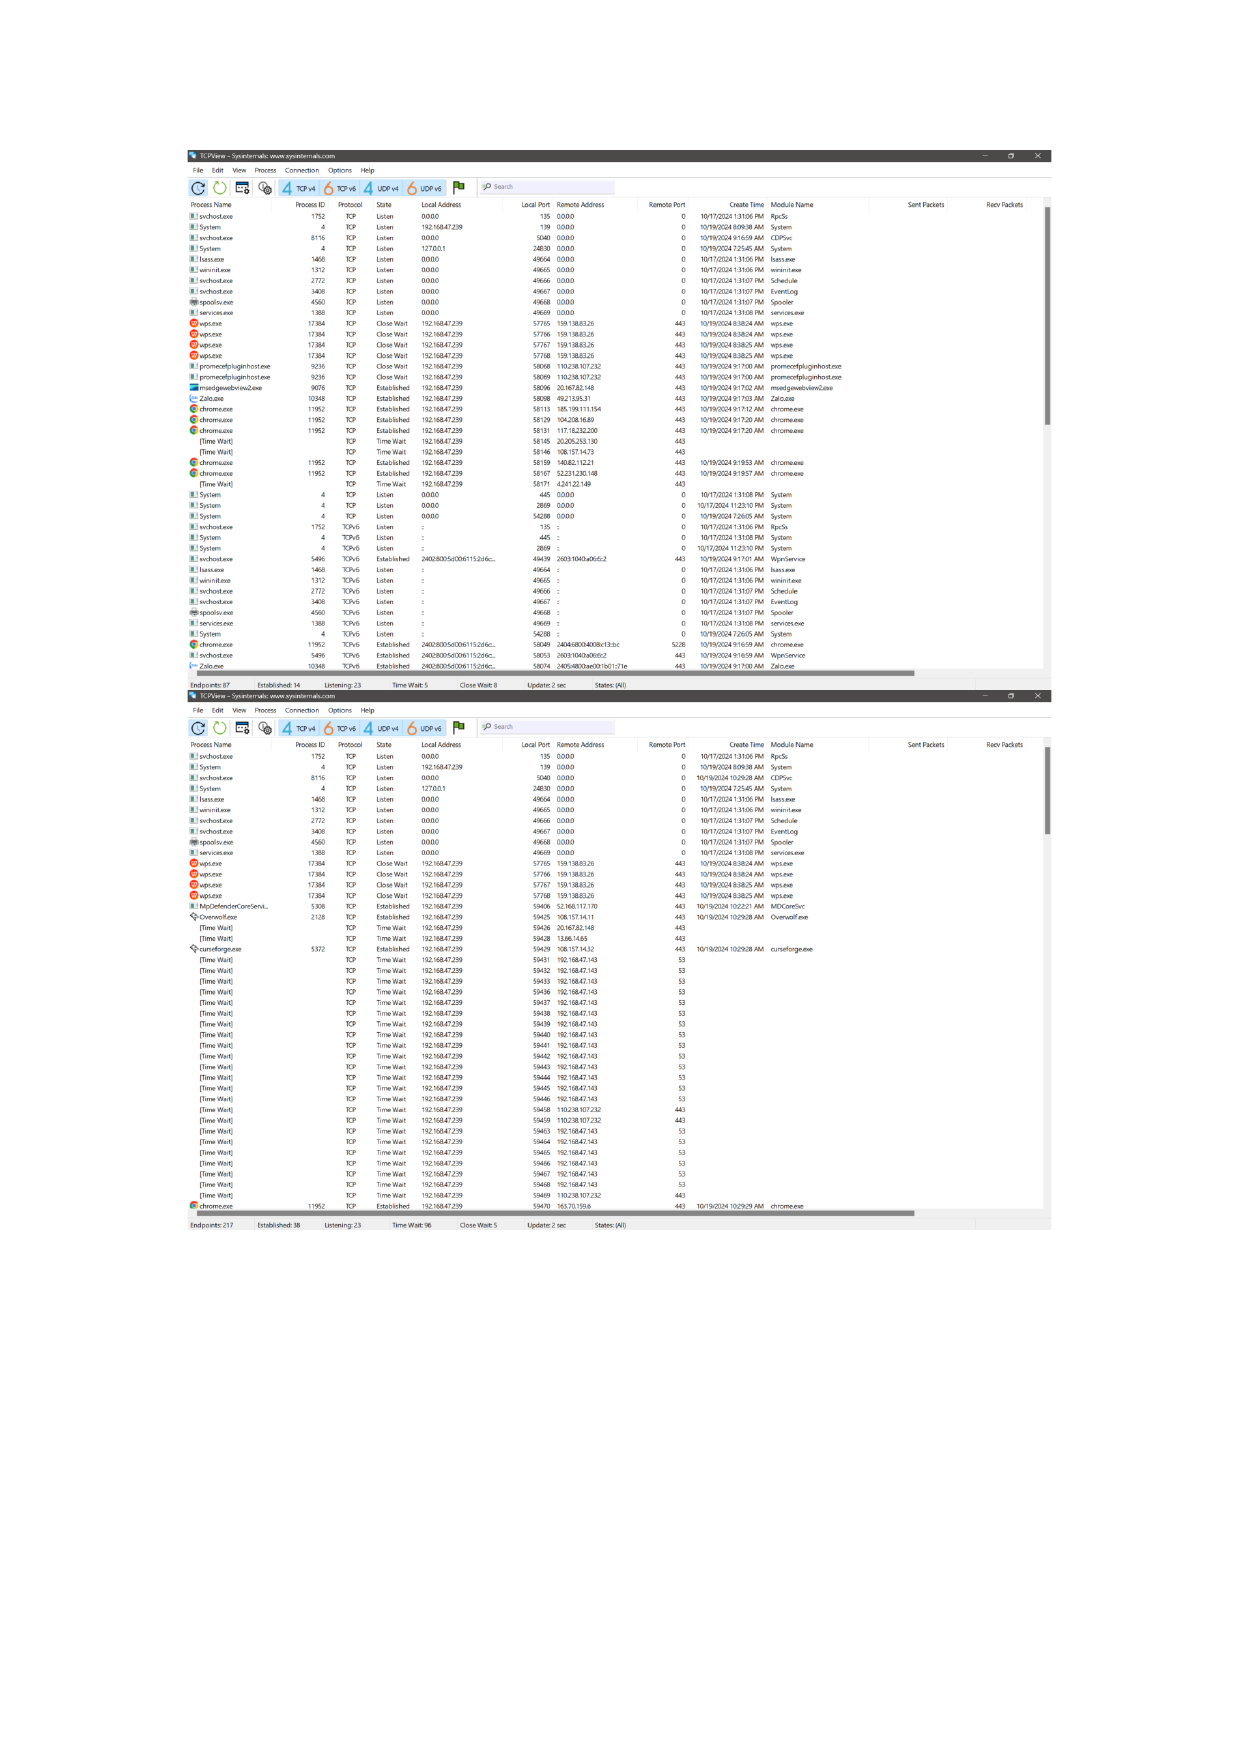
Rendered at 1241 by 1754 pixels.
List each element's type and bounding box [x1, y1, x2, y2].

picture [187, 150, 1052, 1230]
